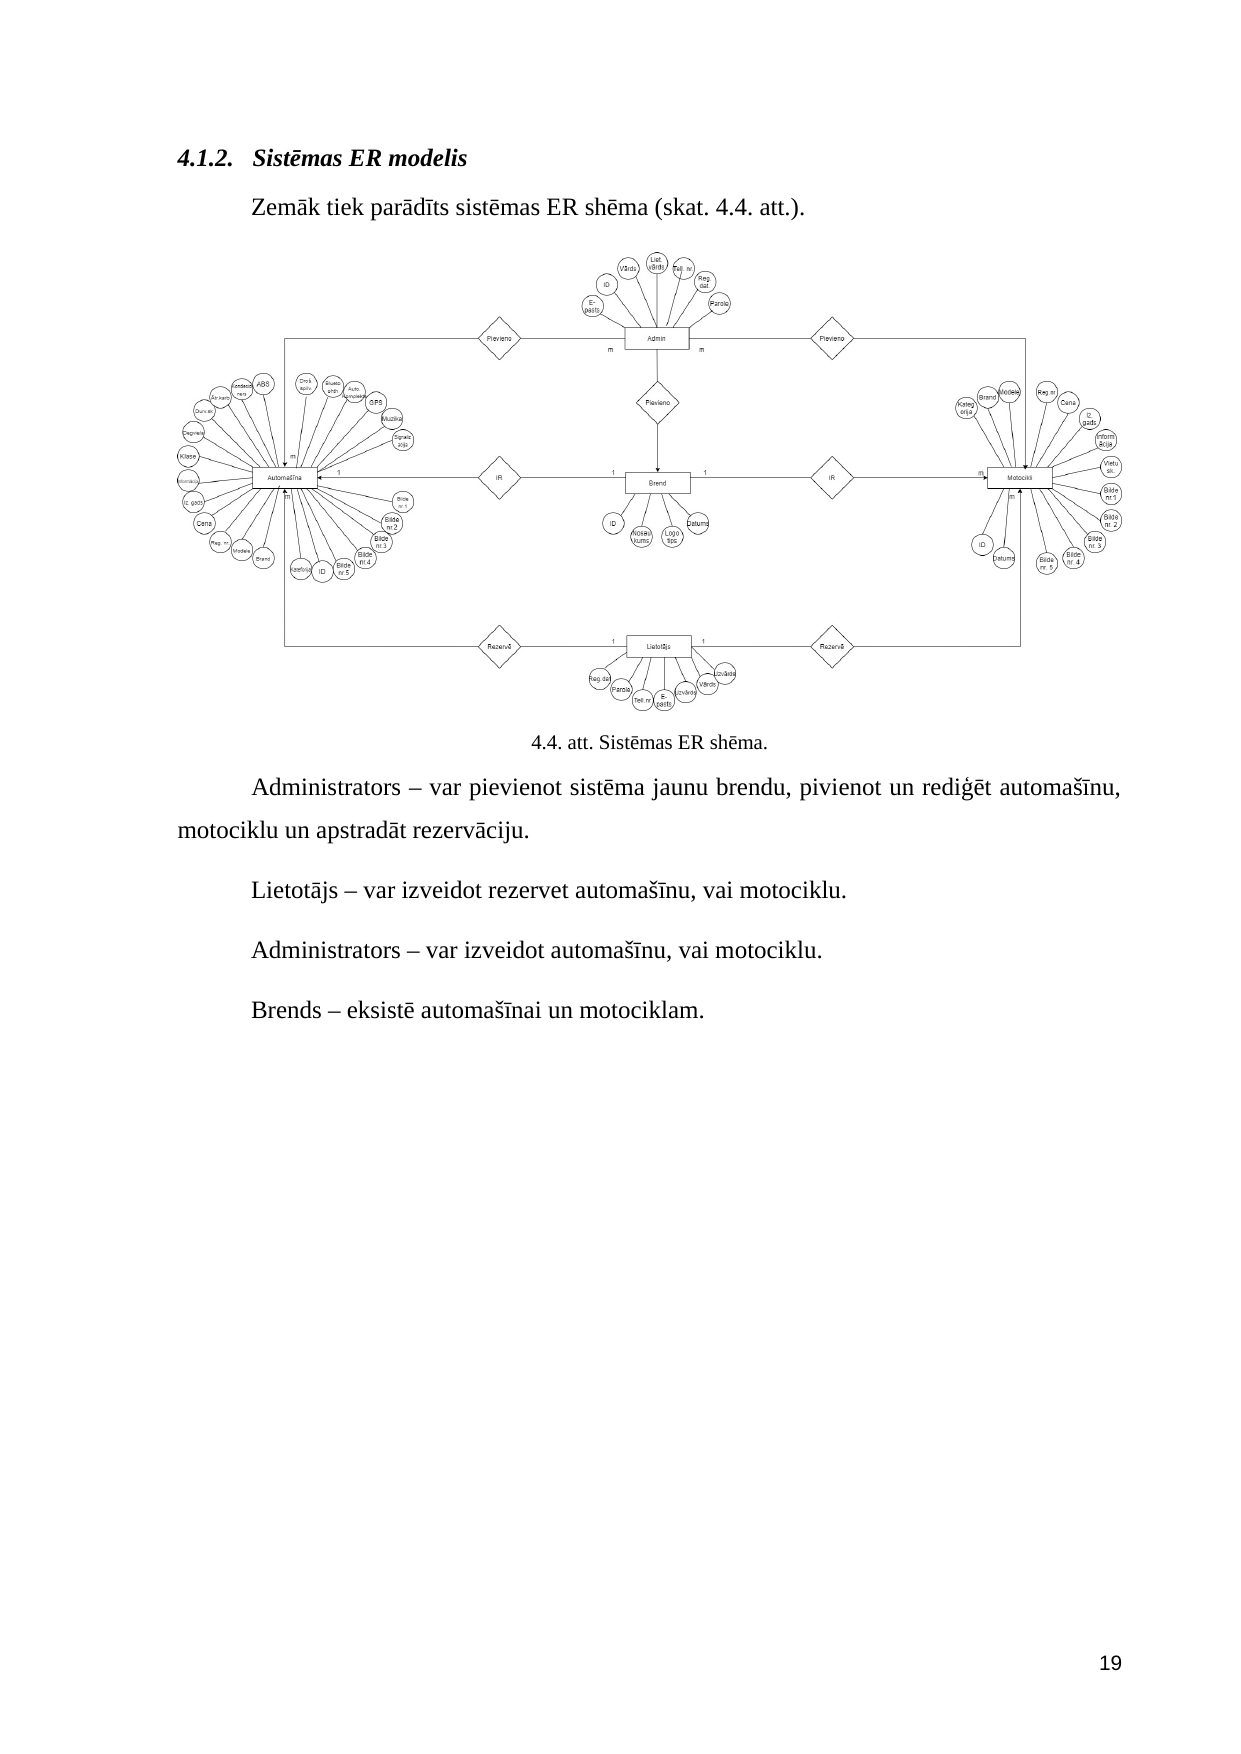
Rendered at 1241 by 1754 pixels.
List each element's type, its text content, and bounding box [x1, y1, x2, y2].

subtitle Sistēmas ER modelis [177, 143, 1122, 172]
text Administrators – var izveidot automašīnu, vai motociklu. [177, 935, 1122, 964]
text Lietotājs – var izveidot rezervet automašīnu, vai motociklu. [177, 875, 1122, 904]
text Administrators – var pievienot sistēma jaunu brendu, pivienot un rediģēt automašīnu, motociklu un apstradāt rezervāciju. [177, 772, 1122, 844]
text Brends – eksistē automašīnai un motociklam. [177, 995, 1122, 1024]
text Zemāk tiek parādīts sistēmas ER shēma (skat. 4.4. att.). [177, 192, 1122, 221]
picture [177, 252, 1122, 711]
text 4.4. att. Sistēmas ER shēma. [177, 730, 1122, 754]
